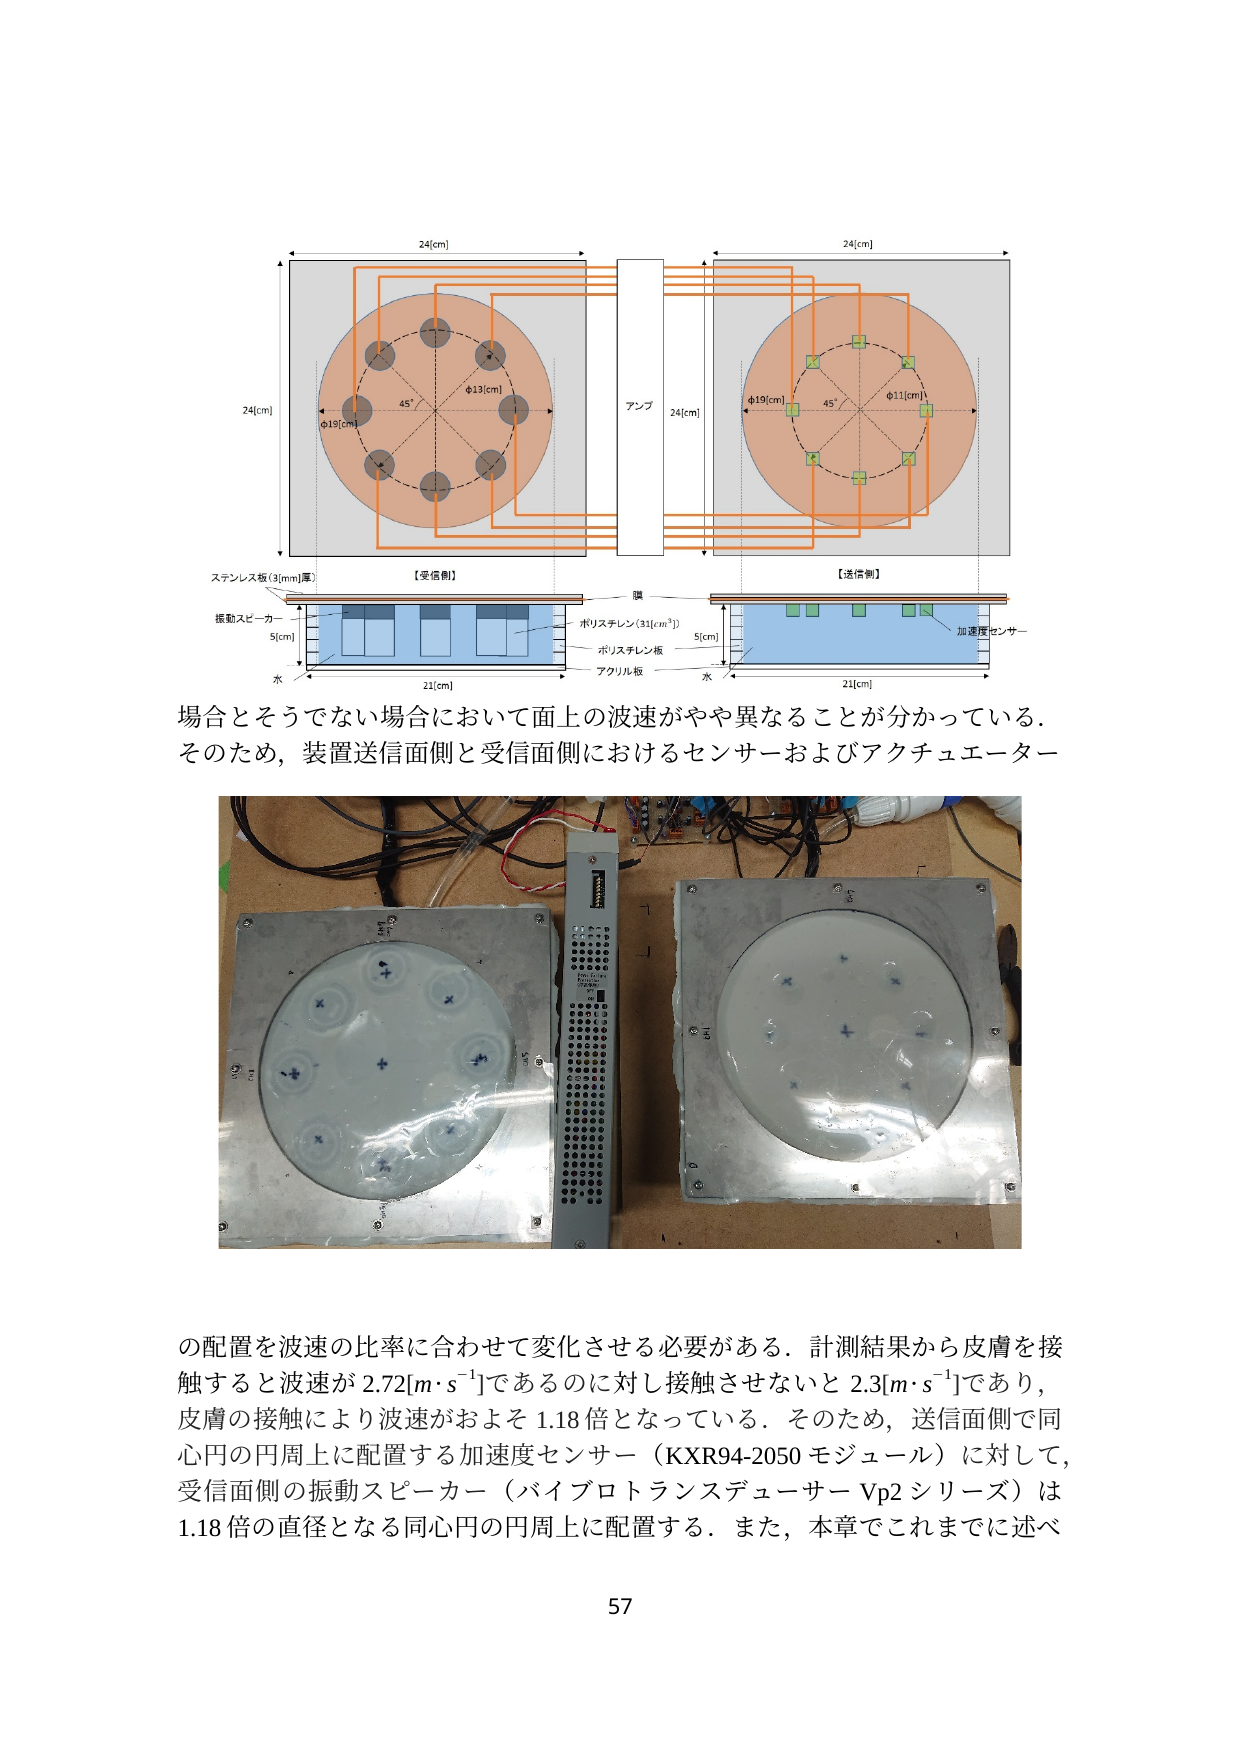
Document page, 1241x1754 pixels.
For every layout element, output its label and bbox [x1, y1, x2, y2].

picture [204, 234, 1035, 698]
text [177, 207, 1063, 1543]
picture [218, 796, 1022, 1249]
